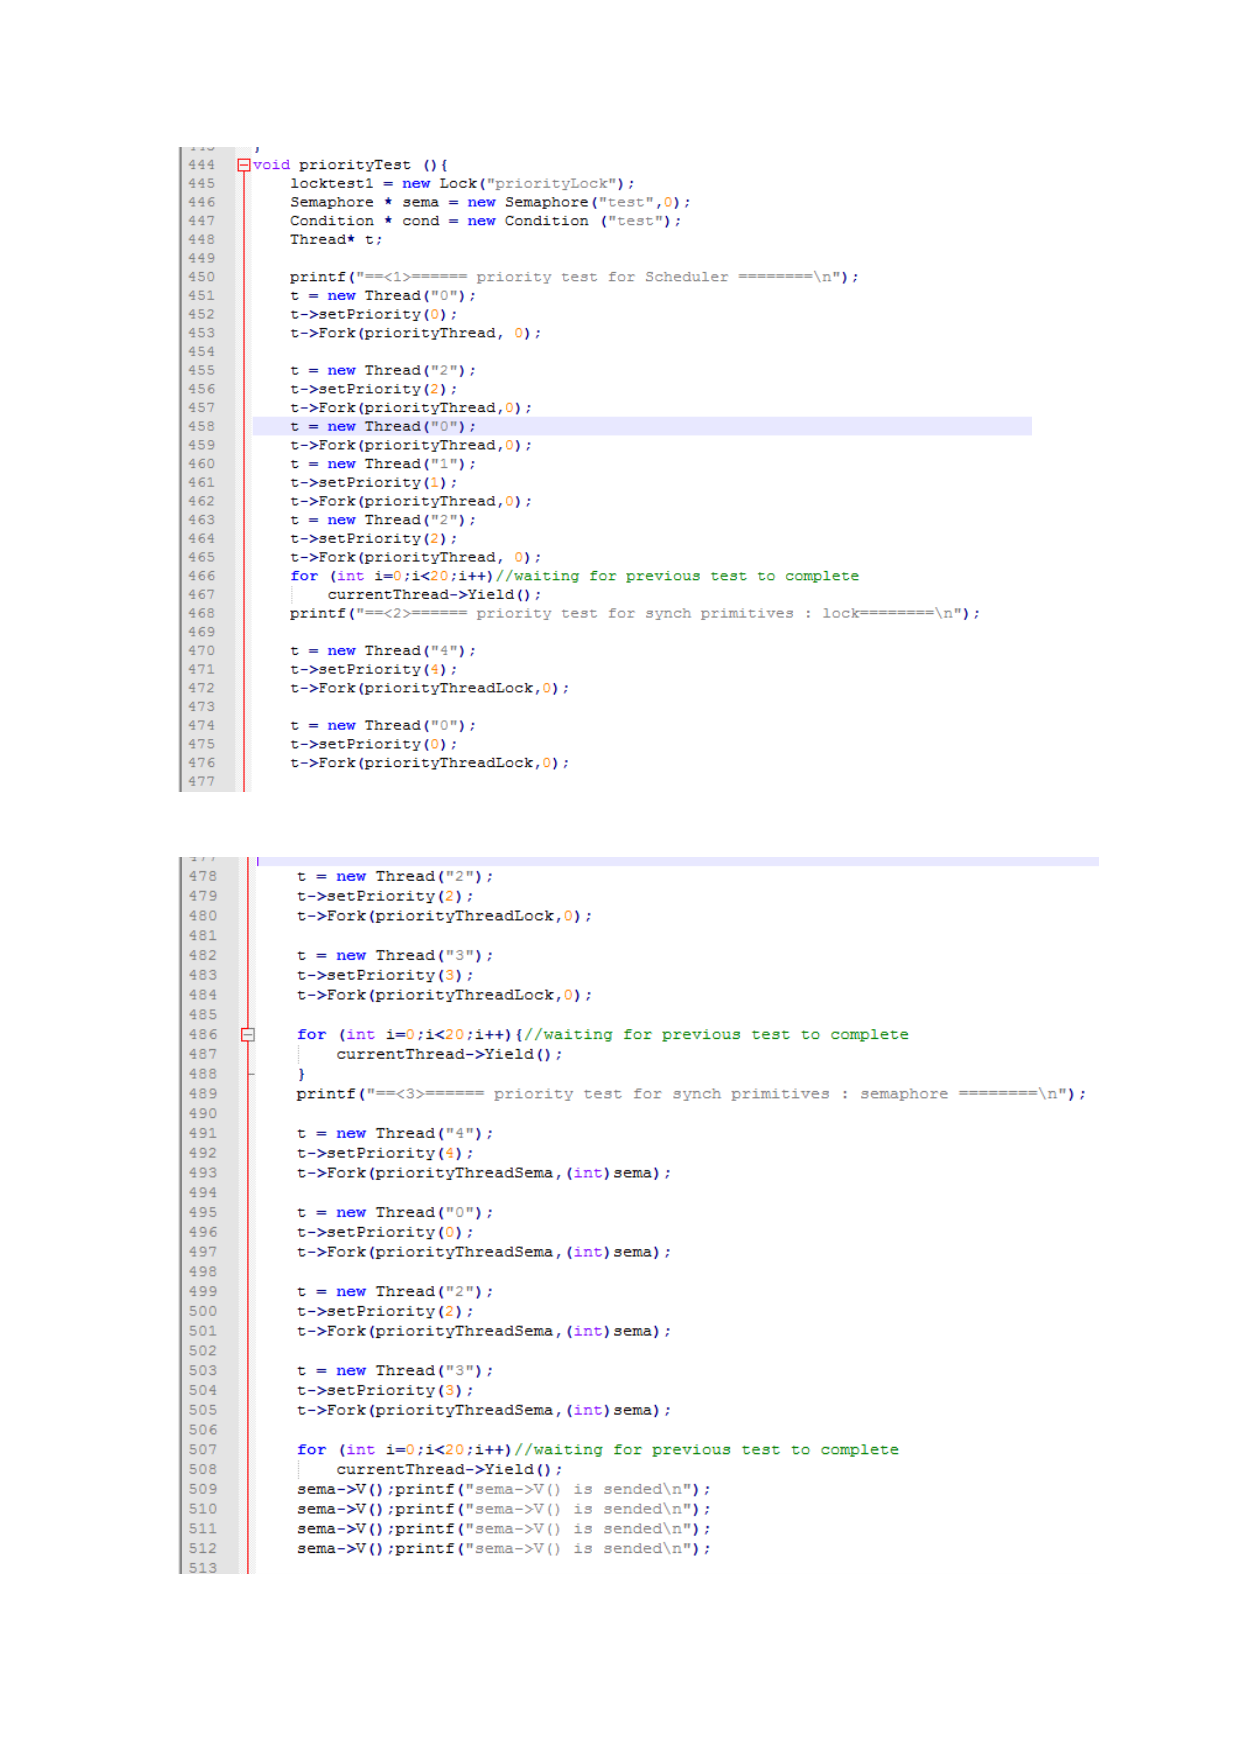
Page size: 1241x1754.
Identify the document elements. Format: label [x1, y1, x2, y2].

picture [177, 857, 1099, 1574]
picture [177, 147, 1032, 792]
